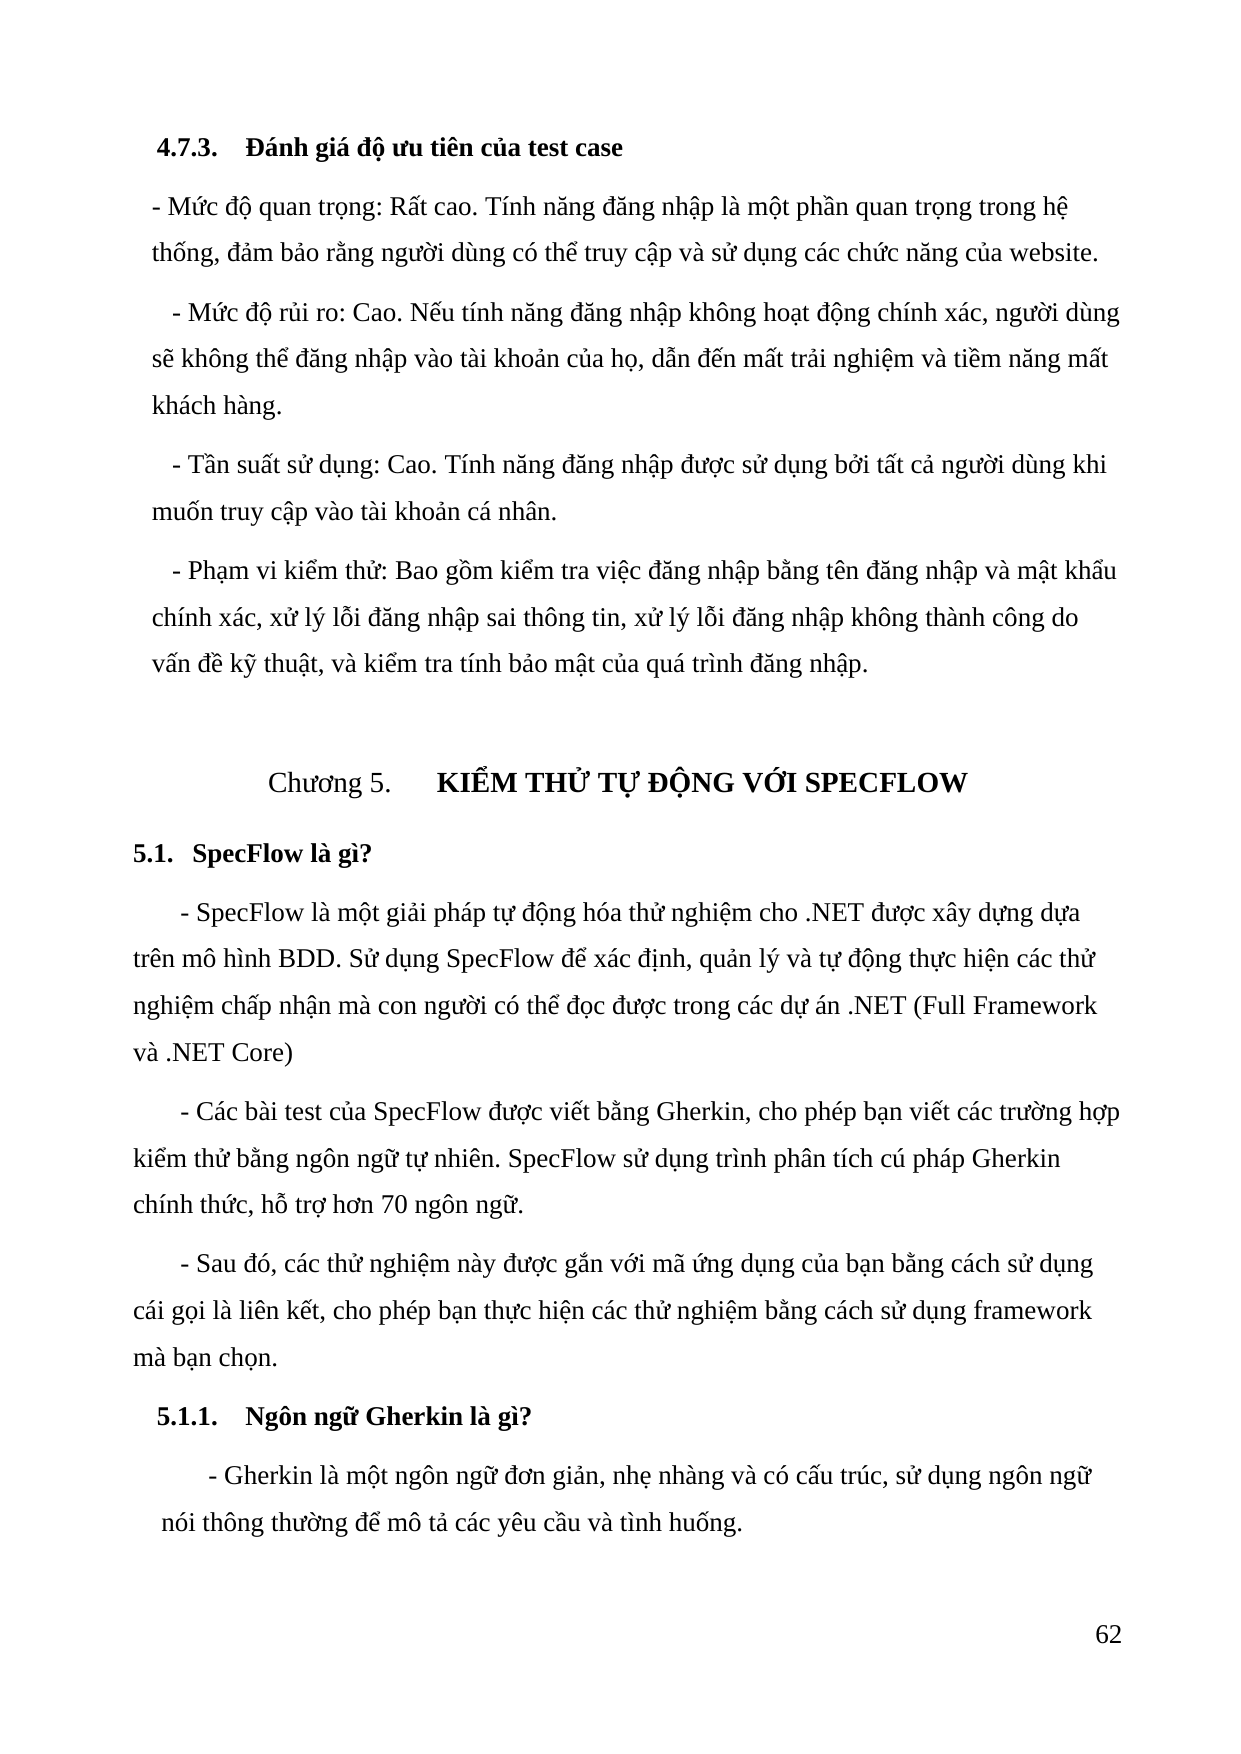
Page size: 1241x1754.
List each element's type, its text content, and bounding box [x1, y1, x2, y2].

text - Mức độ quan trọng: Rất cao. Tính năng đăng nhập là một phần quan trọng trong hệ thống, đảm bảo rằng người dùng có thể truy cập và sử dụng các chức năng của website. [152, 190, 1122, 268]
subtitle Đánh giá độ ưu tiên của test case [157, 131, 1122, 162]
subtitle SpecFlow là gì? [133, 837, 1122, 868]
text - Sau đó, các thử nghiệm này được gắn với mã ứng dụng của bạn bằng cách sử dụng cái gọi là liên kết, cho phép bạn thực hiện các thử nghiệm bằng cách sử dụng framework mà bạn chọn. [133, 1248, 1122, 1372]
subtitle KIỂM THỬ TỰ ĐỘNG VỚI SPECFLOW [114, 766, 1122, 799]
text - Gherkin là một ngôn ngữ đơn giản, nhẹ nhàng và có cấu trúc, sử dụng ngôn ngữ nói thông thường để mô tả các yêu cầu và tình huống. [161, 1459, 1122, 1537]
text - Mức độ rủi ro: Cao. Nếu tính năng đăng nhập không hoạt động chính xác, người dùng sẽ không thể đăng nhập vào tài khoản của họ, dẫn đến mất trải nghiệm và tiềm năng mất khách hàng. [152, 296, 1122, 420]
text - Tần suất sử dụng: Cao. Tính năng đăng nhập được sử dụng bởi tất cả người dùng khi muốn truy cập vào tài khoản cá nhân. [152, 448, 1122, 526]
text - Các bài test của SpecFlow được viết bằng Gherkin, cho phép bạn viết các trường hợp kiểm thử bằng ngôn ngữ tự nhiên. SpecFlow sử dụng trình phân tích cú pháp Gherkin chính thức, hỗ trợ hơn 70 ngôn ngữ. [133, 1095, 1122, 1219]
text - Phạm vi kiểm thử: Bao gồm kiểm tra việc đăng nhập bằng tên đăng nhập và mật khẩu chính xác, xử lý lỗi đăng nhập sai thông tin, xử lý lỗi đăng nhập không thành công do vấn đề kỹ thuật, và kiểm tra tính bảo mật của quá trình đăng nhập. [152, 554, 1122, 678]
subtitle Ngôn ngữ Gherkin là gì? [157, 1400, 1122, 1431]
text - SpecFlow là một giải pháp tự động hóa thử nghiệm cho .NET được xây dựng dựa trên mô hình BDD. Sử dụng SpecFlow để xác định, quản lý và tự động thực hiện các thử nghiệm chấp nhận mà con người có thể đọc được trong các dự án .NET (Full Framework và .NET Core) [133, 896, 1122, 1067]
